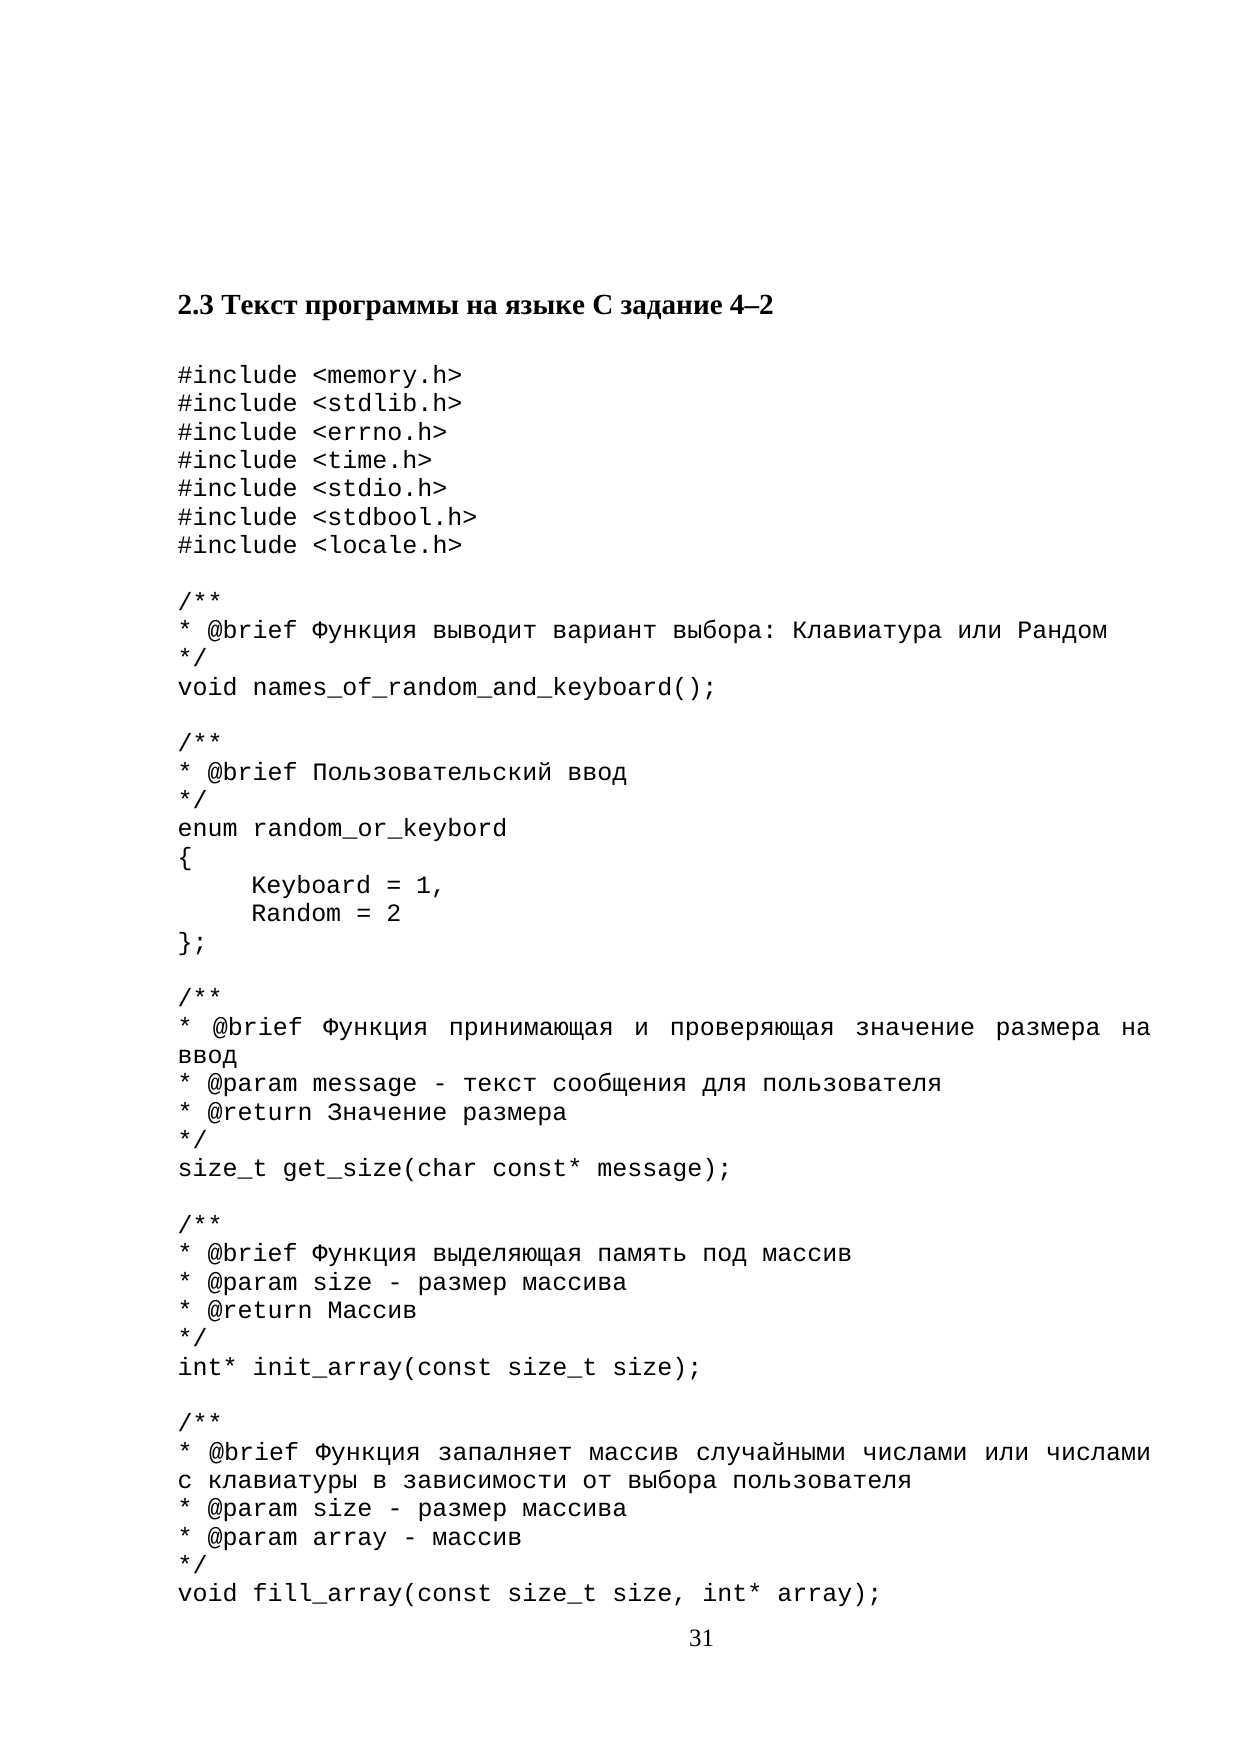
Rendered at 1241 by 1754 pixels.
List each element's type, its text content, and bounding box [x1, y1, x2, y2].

text * @brief Функция выделяющая память под массив [177, 1241, 1152, 1269]
text /** [177, 1411, 1152, 1439]
text #include <memory.h> [177, 363, 1152, 391]
text #include <stdlib.h> [177, 391, 1152, 419]
text * @param size - размер массива [177, 1269, 1152, 1298]
text * @param array - массив [177, 1524, 1152, 1553]
text void names_of_random_and_keyboard(); [177, 674, 1152, 703]
text * @brief Функция выводит вариант выбора: Клавиатура или Рандом [177, 618, 1152, 646]
text * @brief Функция принимающая и проверяющая значение размера на ввод [177, 1014, 1152, 1071]
text #include <locale.h> [177, 533, 1152, 561]
text }; [177, 929, 1152, 958]
text * @return Массив [177, 1298, 1152, 1326]
text */ [177, 1128, 1152, 1156]
text * @brief Функция запалняет массив случайными числами или числами с клавиатуры в зависимости от выбора пользователя [177, 1439, 1152, 1496]
text * @param message - текст сообщения для пользователя [177, 1071, 1152, 1099]
text * @brief Пользовательский ввод [177, 759, 1152, 788]
text * @return Значение размера [177, 1099, 1152, 1128]
text 2.3 Текст программы на языке С задание 4–2 [177, 287, 1152, 321]
text */ [177, 1326, 1152, 1354]
text size_t get_size(char const* message); [177, 1156, 1152, 1184]
text #include <stdbool.h> [177, 504, 1152, 533]
text */ [177, 1553, 1152, 1581]
text /** [177, 731, 1152, 759]
text #include <errno.h> [177, 419, 1152, 448]
text Keyboard = 1, [177, 873, 1152, 901]
text /** [177, 1213, 1152, 1241]
text void fill_array(const size_t size, int* array); [177, 1581, 1152, 1609]
text int* init_array(const size_t size); [177, 1354, 1152, 1383]
text #include <time.h> [177, 448, 1152, 476]
text /** [177, 986, 1152, 1014]
text Random = 2 [177, 901, 1152, 929]
text { [177, 844, 1152, 873]
text #include <stdio.h> [177, 476, 1152, 504]
text */ [177, 646, 1152, 674]
text * @param size - размер массива [177, 1496, 1152, 1524]
text enum random_or_keybord [177, 816, 1152, 844]
text /** [177, 589, 1152, 618]
text */ [177, 788, 1152, 816]
